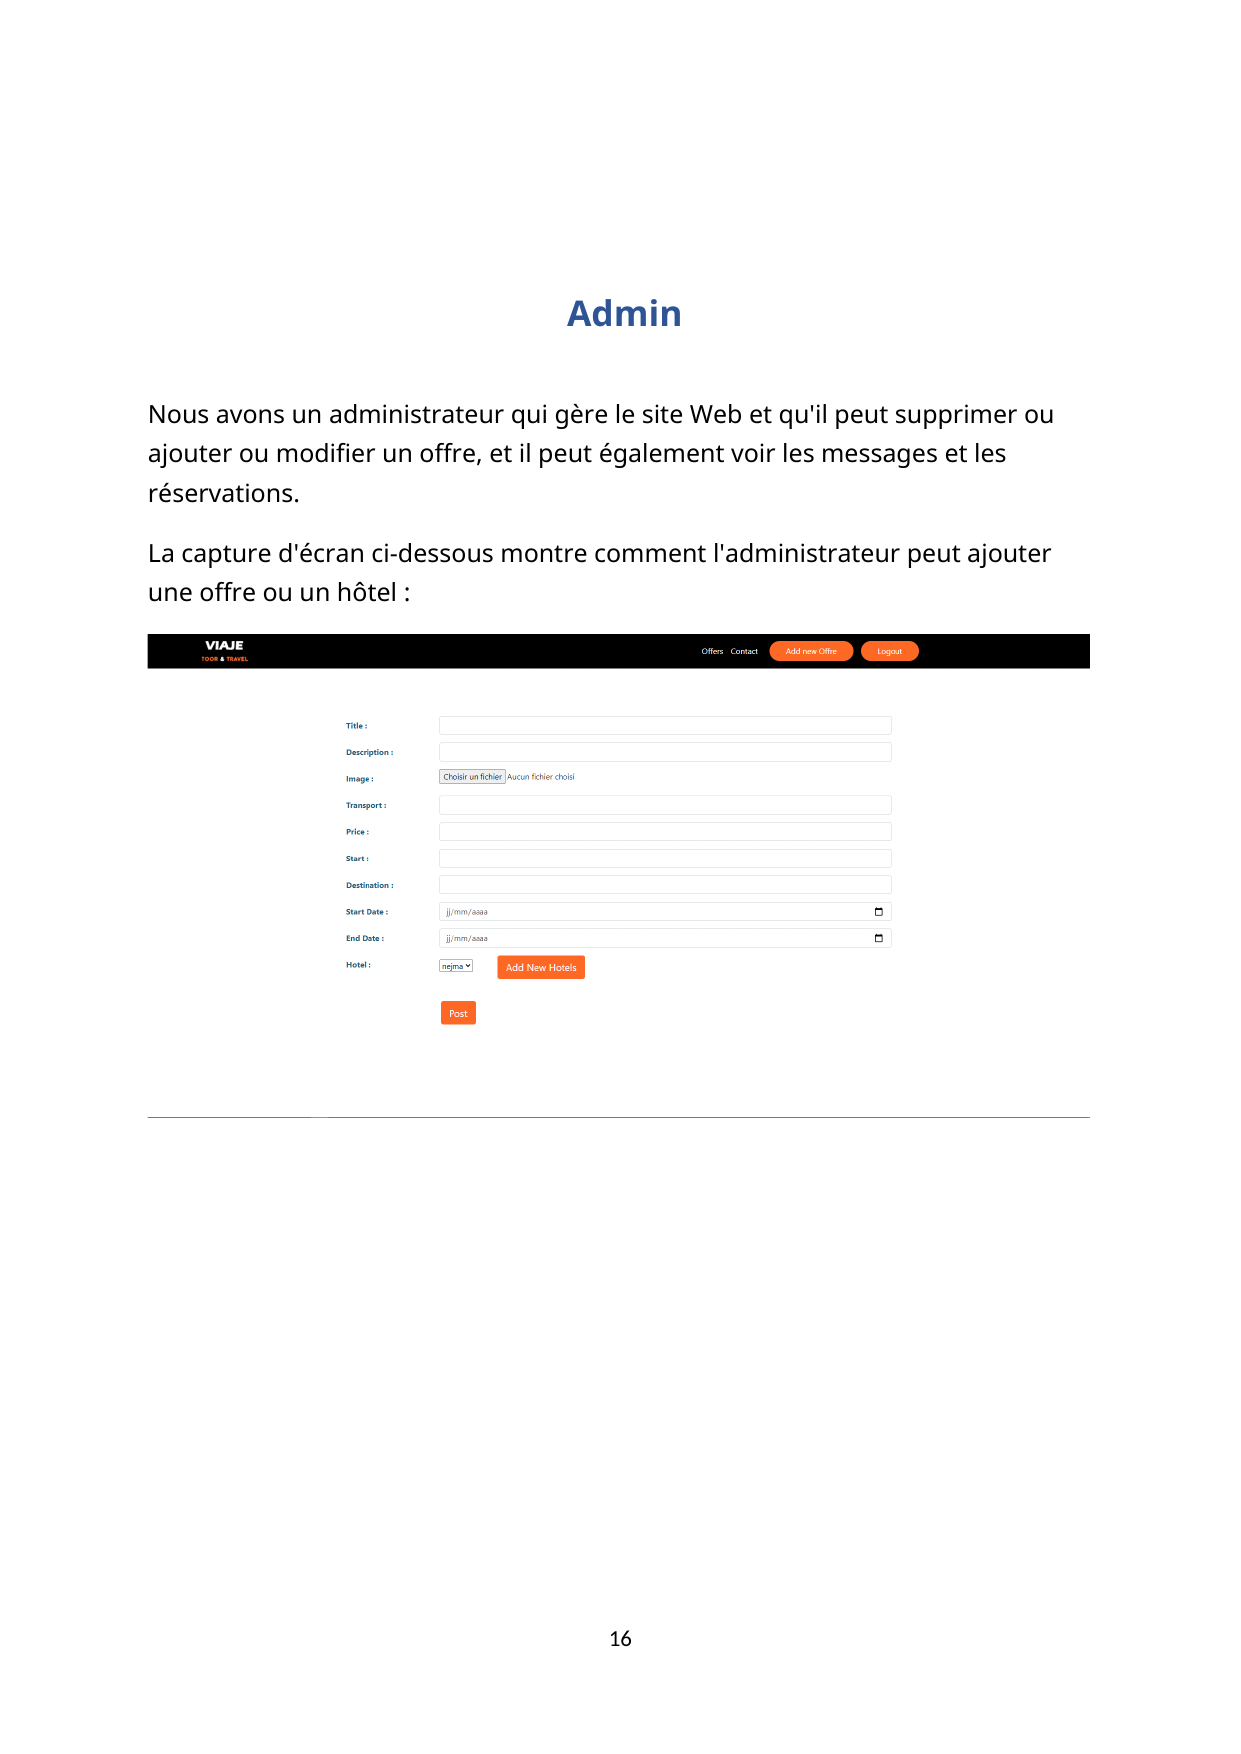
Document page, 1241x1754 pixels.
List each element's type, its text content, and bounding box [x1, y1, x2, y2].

subtitle Admin [148, 288, 1093, 337]
text La capture d'écran ci-dessous montre comment l'administrateur peut ajouter une offre ou un hôtel : [148, 535, 1093, 608]
text Nous avons un administrateur qui gère le site Web et qu'il peut supprimer ou ajouter ou modifier un offre, et il peut également voir les messages et les réservations. [148, 397, 1093, 509]
picture [147, 634, 1090, 1118]
